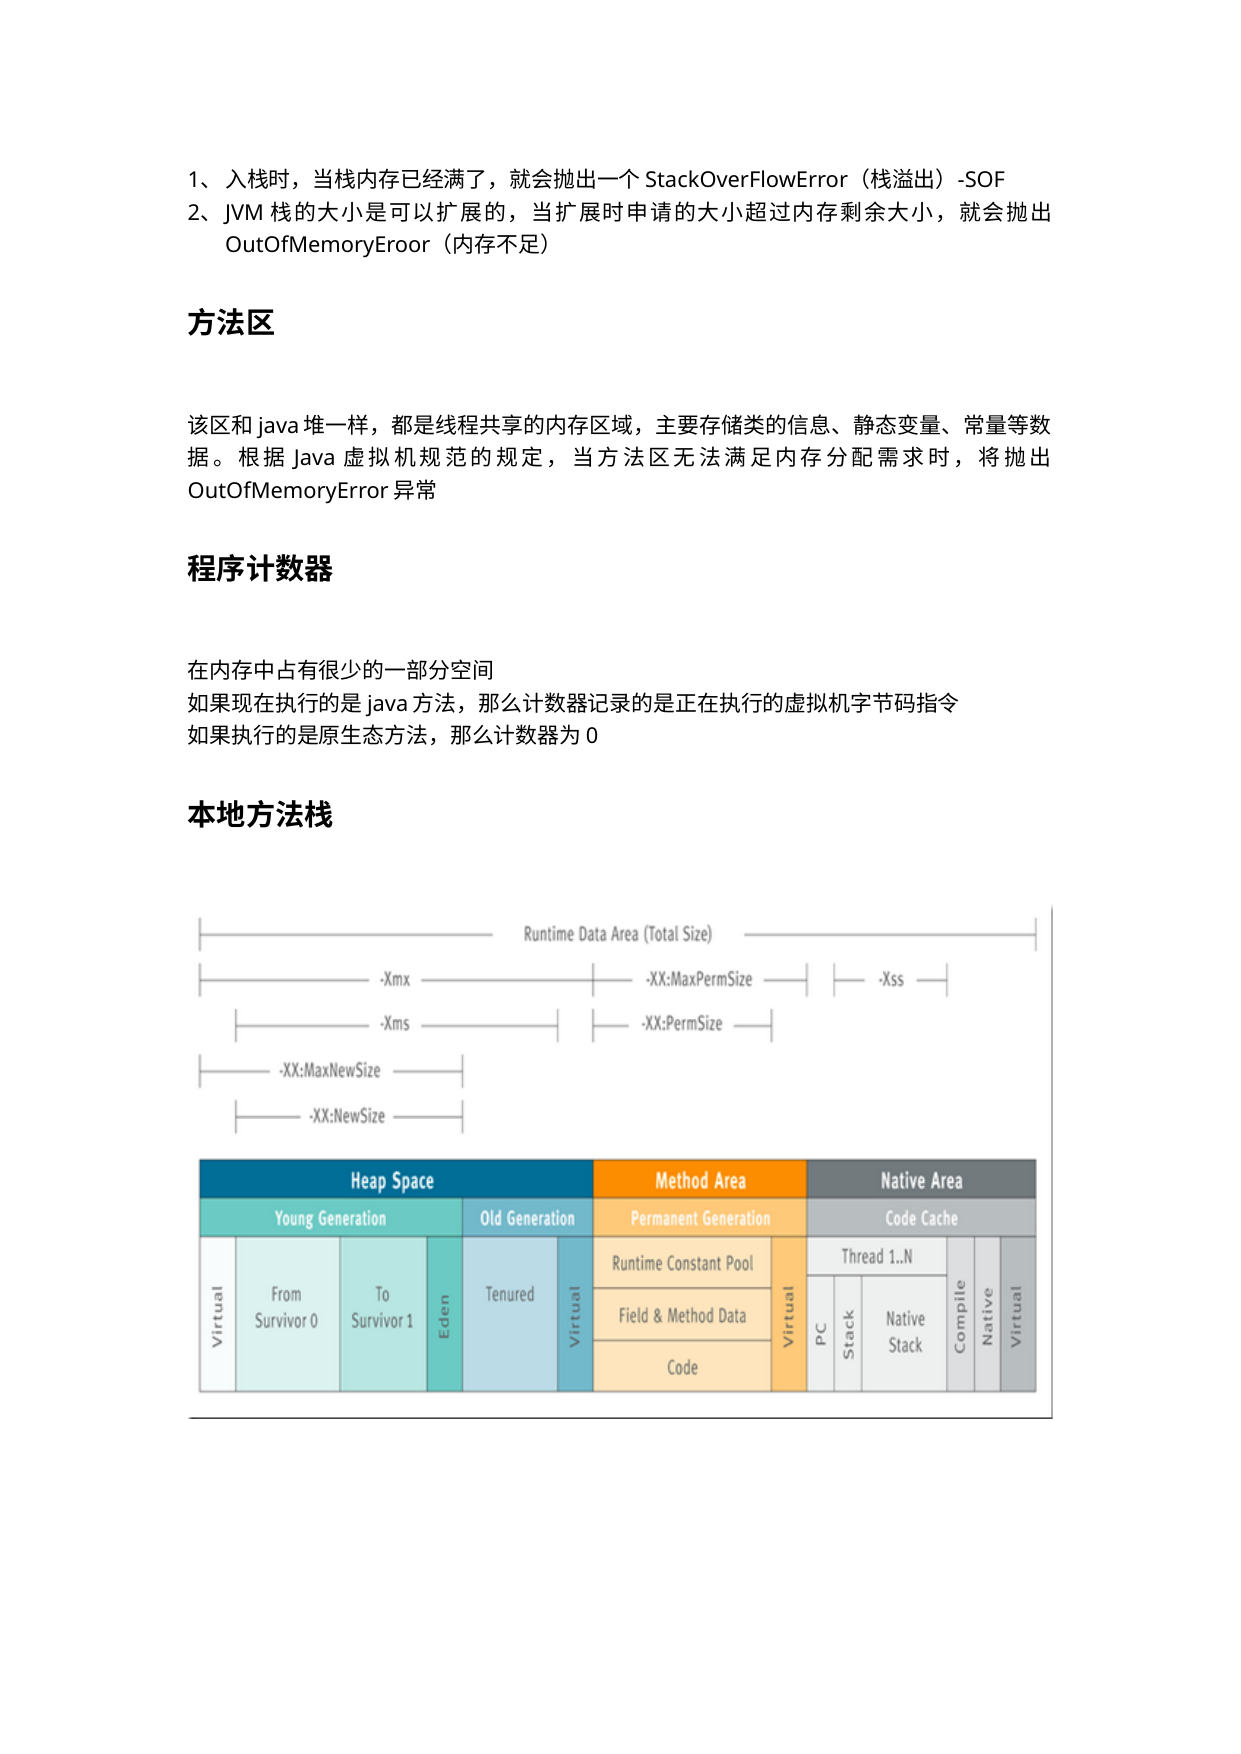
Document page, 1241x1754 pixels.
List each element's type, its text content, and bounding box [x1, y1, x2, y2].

text 如果执行的是原生态方法，那么计数器为0 [187, 718, 1053, 751]
text 该区和java堆一样，都是线程共享的内存区域，主要存储类的信息、静态变量、常量等数据。根据Java虚拟机规范的规定，当方法区无法满足内存分配需求时，将抛出OutOfMemoryError异常 [187, 407, 1053, 505]
text 如果现在执行的是java方法，那么计数器记录的是正在执行的虚拟机字节码指令 [187, 686, 1053, 718]
subtitle 方法区 [187, 289, 1053, 354]
list JVM栈的大小是可以扩展的，当扩展时申请的大小超过内存剩余大小，就会抛出OutOfMemoryEroor（内存不足） [187, 194, 1053, 259]
picture [187, 898, 1053, 1419]
subtitle 本地方法栈 [187, 780, 1053, 845]
text 在内存中占有很少的一部分空间 [187, 653, 1053, 686]
list 入栈时，当栈内存已经满了，就会抛出一个StackOverFlowError（栈溢出）-SOF [187, 162, 1053, 194]
subtitle 程序计数器 [187, 534, 1053, 599]
